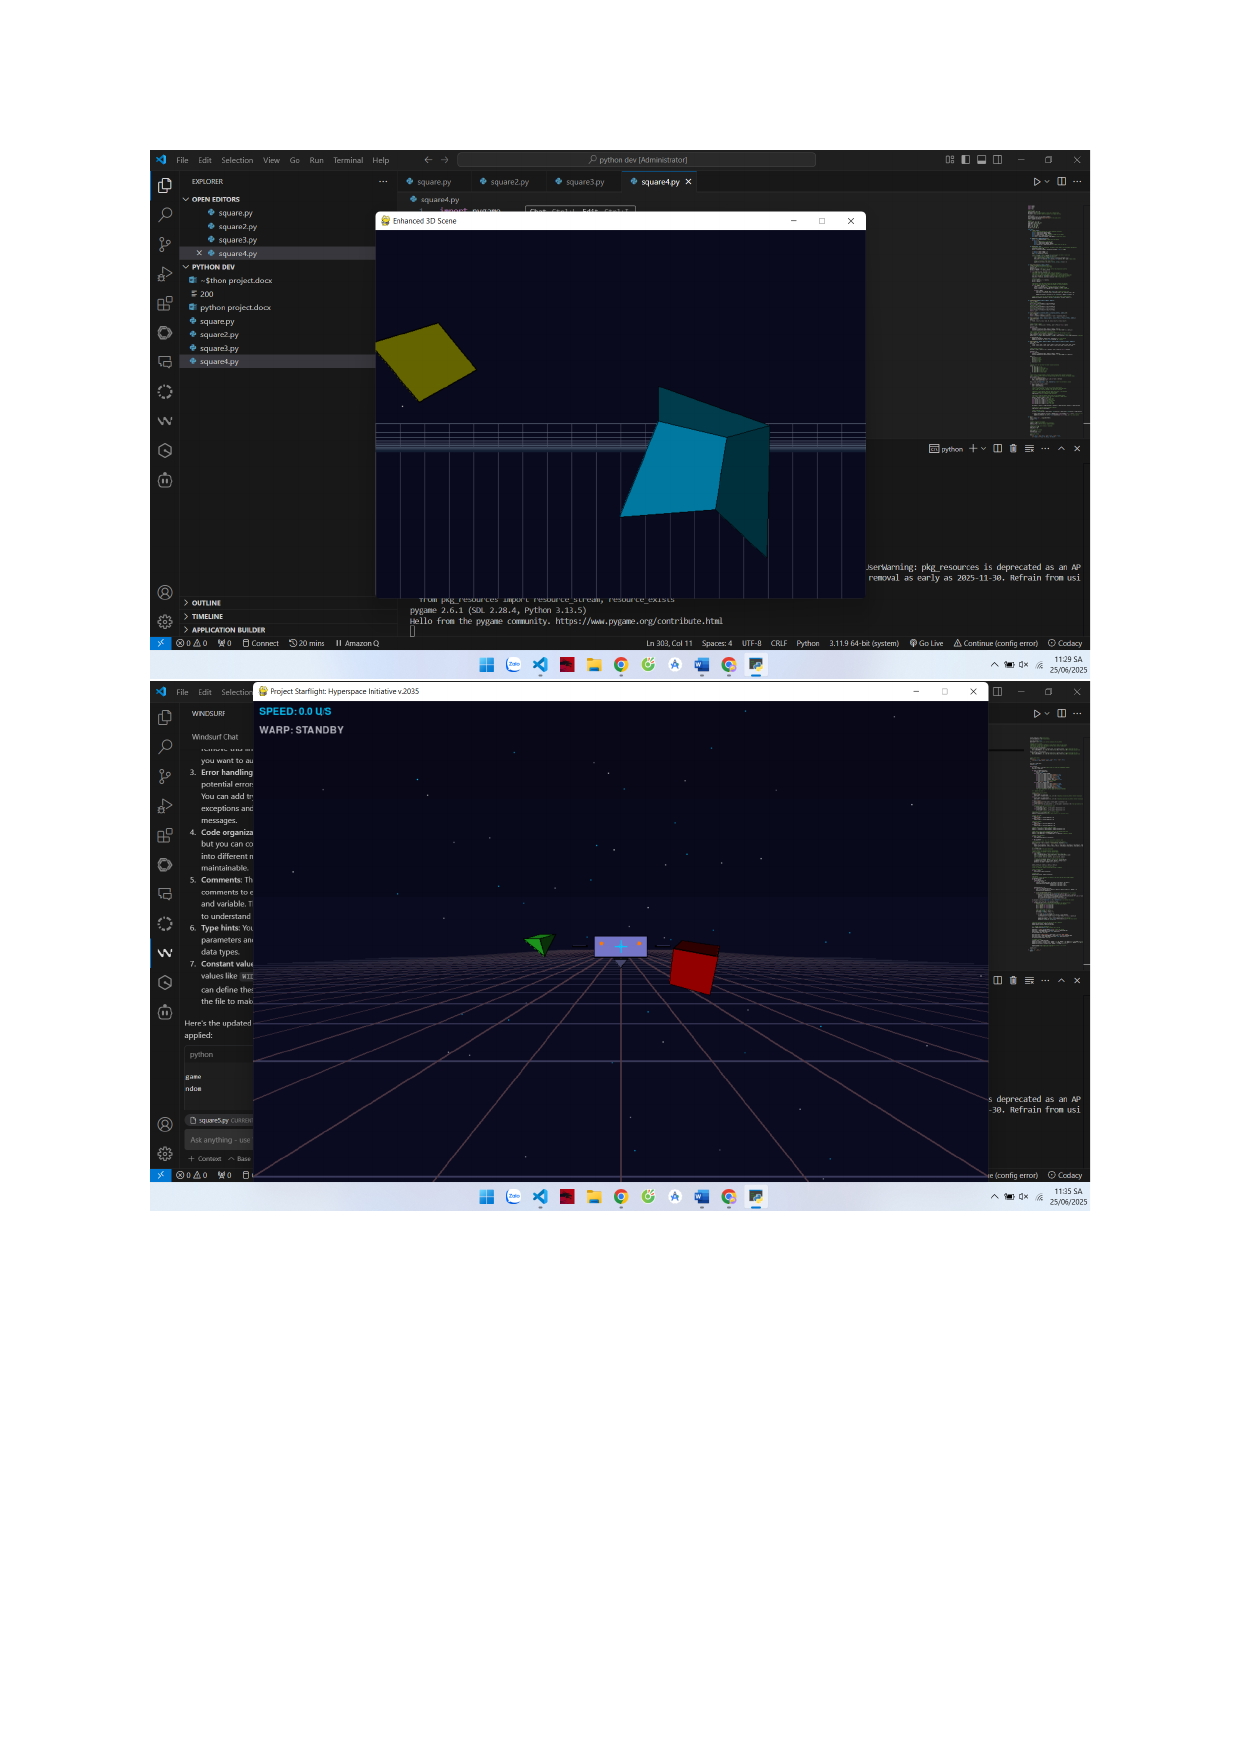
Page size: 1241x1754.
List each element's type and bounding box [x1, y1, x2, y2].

picture [150, 150, 1091, 679]
picture [150, 681, 1091, 1211]
